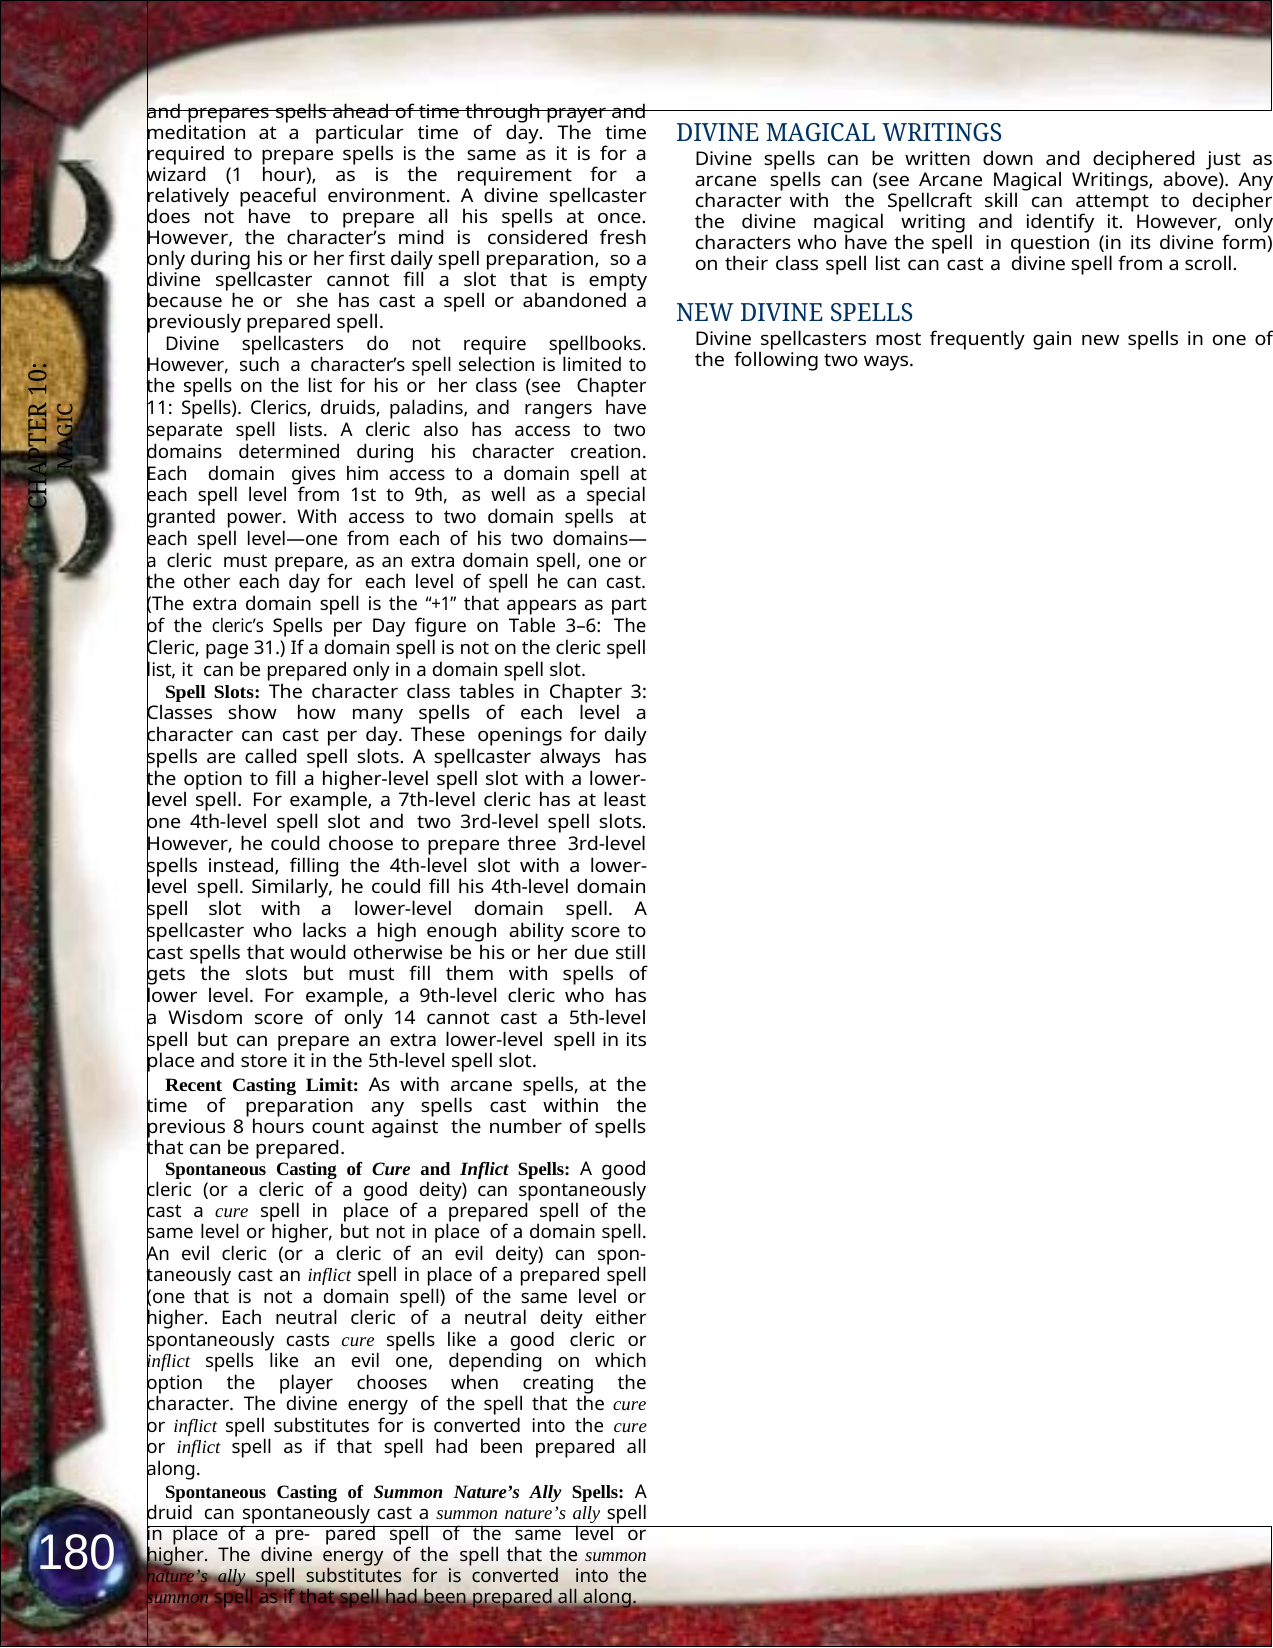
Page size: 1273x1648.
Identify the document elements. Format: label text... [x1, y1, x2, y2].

picture [148, 1527, 1271, 1646]
text Divine spellcasters most frequently gain new spells in one of the following two ways. [694, 329, 1273, 371]
subtitle NEW DIVINE SPELLS [676, 300, 1273, 327]
text Spontaneous Casting of Cure and Inflict Spells: A good cleric (or a cleric of a good deity) can spontaneously cast a cure spell in place of a prepared spell of the same level or higher, but not in place of a domain spell. An evil cleric (or a cleric of an evil deity) can spon- taneously cast an inflict spell in place of a prepared spell (one that is not a domain spell) of the same level or higher. Each neutral cleric of a neutral deity either spontaneously casts cure spells like a good cleric or inflict spells like an evil one, depending on which option the player chooses when creating the character. The divine energy of the spell that the cure or inflict spell substitutes for is converted into the cure or inflict spell as if that spell had been prepared all along. [146, 1159, 647, 1480]
text Divine spells can be written down and deciphered just as arcane spells can (see Arcane Magical Writings, above). Any character with the Spellcraft skill can attempt to decipher the divine magical writing and identify it. However, only characters who have the spell in question (in its divine form) on their class spell list can cast a divine spell from a scroll. [694, 149, 1273, 275]
text Recent Casting Limit: As with arcane spells, at the time of preparation any spells cast within the previous 8 hours count against the number of spells that can be prepared. [146, 1074, 647, 1159]
text Spell Slots: The character class tables in Chapter 3: Classes show how many spells of each level a character can cast per day. These openings for daily spells are called spell slots. A spellcaster always has the option to fill a higher-level spell slot with a lower-level spell. For example, a 7th-level cleric has at least one 4th-level spell slot and two 3rd-level spell slots. However, he could choose to prepare three 3rd-level spells instead, filling the 4th-level slot with a lower-level spell. Similarly, he could fill his 4th-level domain spell slot with a lower-level domain spell. A spellcaster who lacks a high enough ability score to cast spells that would otherwise be his or her due still gets the slots but must fill them with spells of lower level. For example, a 9th-level cleric who has a Wisdom score of only 14 cannot cast a 5th-level spell but can prepare an extra lower-level spell in its place and store it in the 5th-level spell slot. [146, 682, 647, 1073]
text Spontaneous Casting of Summon Nature’s Ally Spells: A druid can spontaneously cast a summon nature’s ally spell in place of a pre- pared spell of the same level or higher. The divine energy of the spell that the summon nature’s ally spell substitutes for is converted into the summon spell as if that spell had been prepared all along. [146, 1482, 647, 1608]
picture [1, 1, 147, 1646]
text 180 [37, 1523, 120, 1580]
subtitle DIVINE MAGICAL WRITINGS [676, 120, 1273, 147]
text Divine spellcasters do not require spellbooks. However, such a character’s spell selection is limited to the spells on the list for his or her class (see Chapter 11: Spells). Clerics, druids, paladins, and rangers have separate spell lists. A cleric also has access to two domains determined during his character creation. Each domain gives him access to a domain spell at each spell level from 1st to 9th, as well as a special granted power. With access to two domain spells at each spell level—one from each of his two domains—a cleric must prepare, as an extra domain spell, one or the other each day for each level of spell he can cast. (The extra domain spell is the “+1” that appears as part of the cleric’s Spells per Day figure on Table 3–6: The Cleric, page 31.) If a domain spell is not on the cleric spell list, it can be prepared only in a domain spell slot. [146, 333, 647, 681]
text and prepares spells ahead of time through prayer and meditation at a particular time of day. The time required to prepare spells is the same as it is for a wizard (1 hour), as is the requirement for a relatively peaceful environment. A divine spellcaster does not have to prepare all his spells at once. However, the character’s mind is considered fresh only during his or her first daily spell preparation, so a divine spellcaster cannot fill a slot that is empty because he or she has cast a spell or abandoned a previously prepared spell. [146, 102, 647, 333]
picture [148, 1, 1271, 110]
